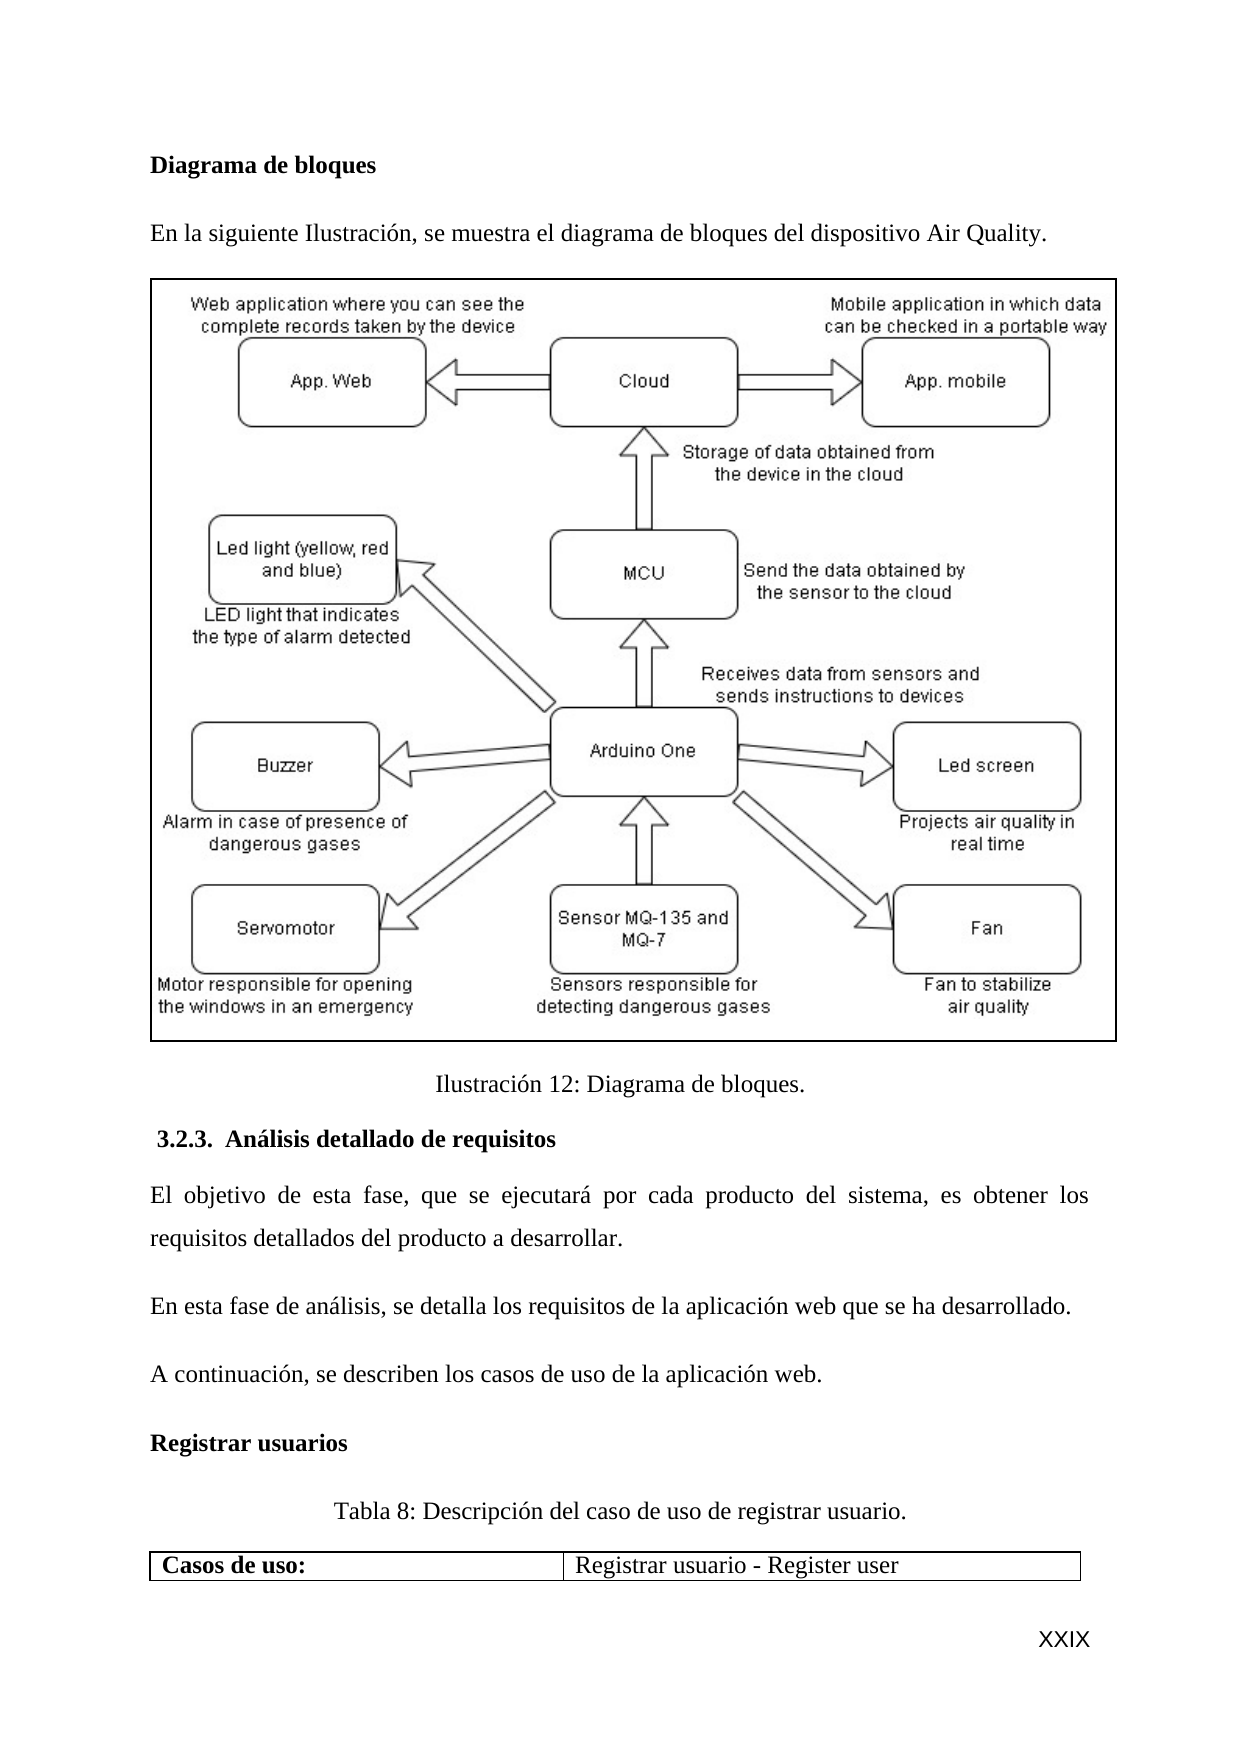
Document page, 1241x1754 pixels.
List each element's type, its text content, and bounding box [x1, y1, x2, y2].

table_header Casos de uso: [151, 1553, 563, 1580]
text Análisis detallado de requisitos [157, 1124, 1090, 1153]
text Diagrama de bloques [150, 150, 1090, 179]
table_header Registrar usuario - Register user [564, 1553, 1080, 1580]
text En la siguiente Ilustración, se muestra el diagrama de bloques del dispositivo Air Quality. [150, 218, 1090, 247]
text Registrar usuarios [150, 1428, 1090, 1456]
text El objetivo de esta fase, que se ejecutará por cada producto del sistema, es obtener los requisitos detallados del producto a desarrollar. [150, 1180, 1090, 1252]
picture [152, 293, 1115, 1019]
text En esta fase de análisis, se detalla los requisitos de la aplicación web que se ha desarrollado. [150, 1291, 1090, 1320]
text A continuación, se describen los casos de uso de la aplicación web. [150, 1359, 1090, 1388]
text Ilustración 12: Diagrama de bloques. [150, 1069, 1090, 1098]
text Tabla 8: Descripción del caso de uso de registrar usuario. [150, 1496, 1090, 1524]
